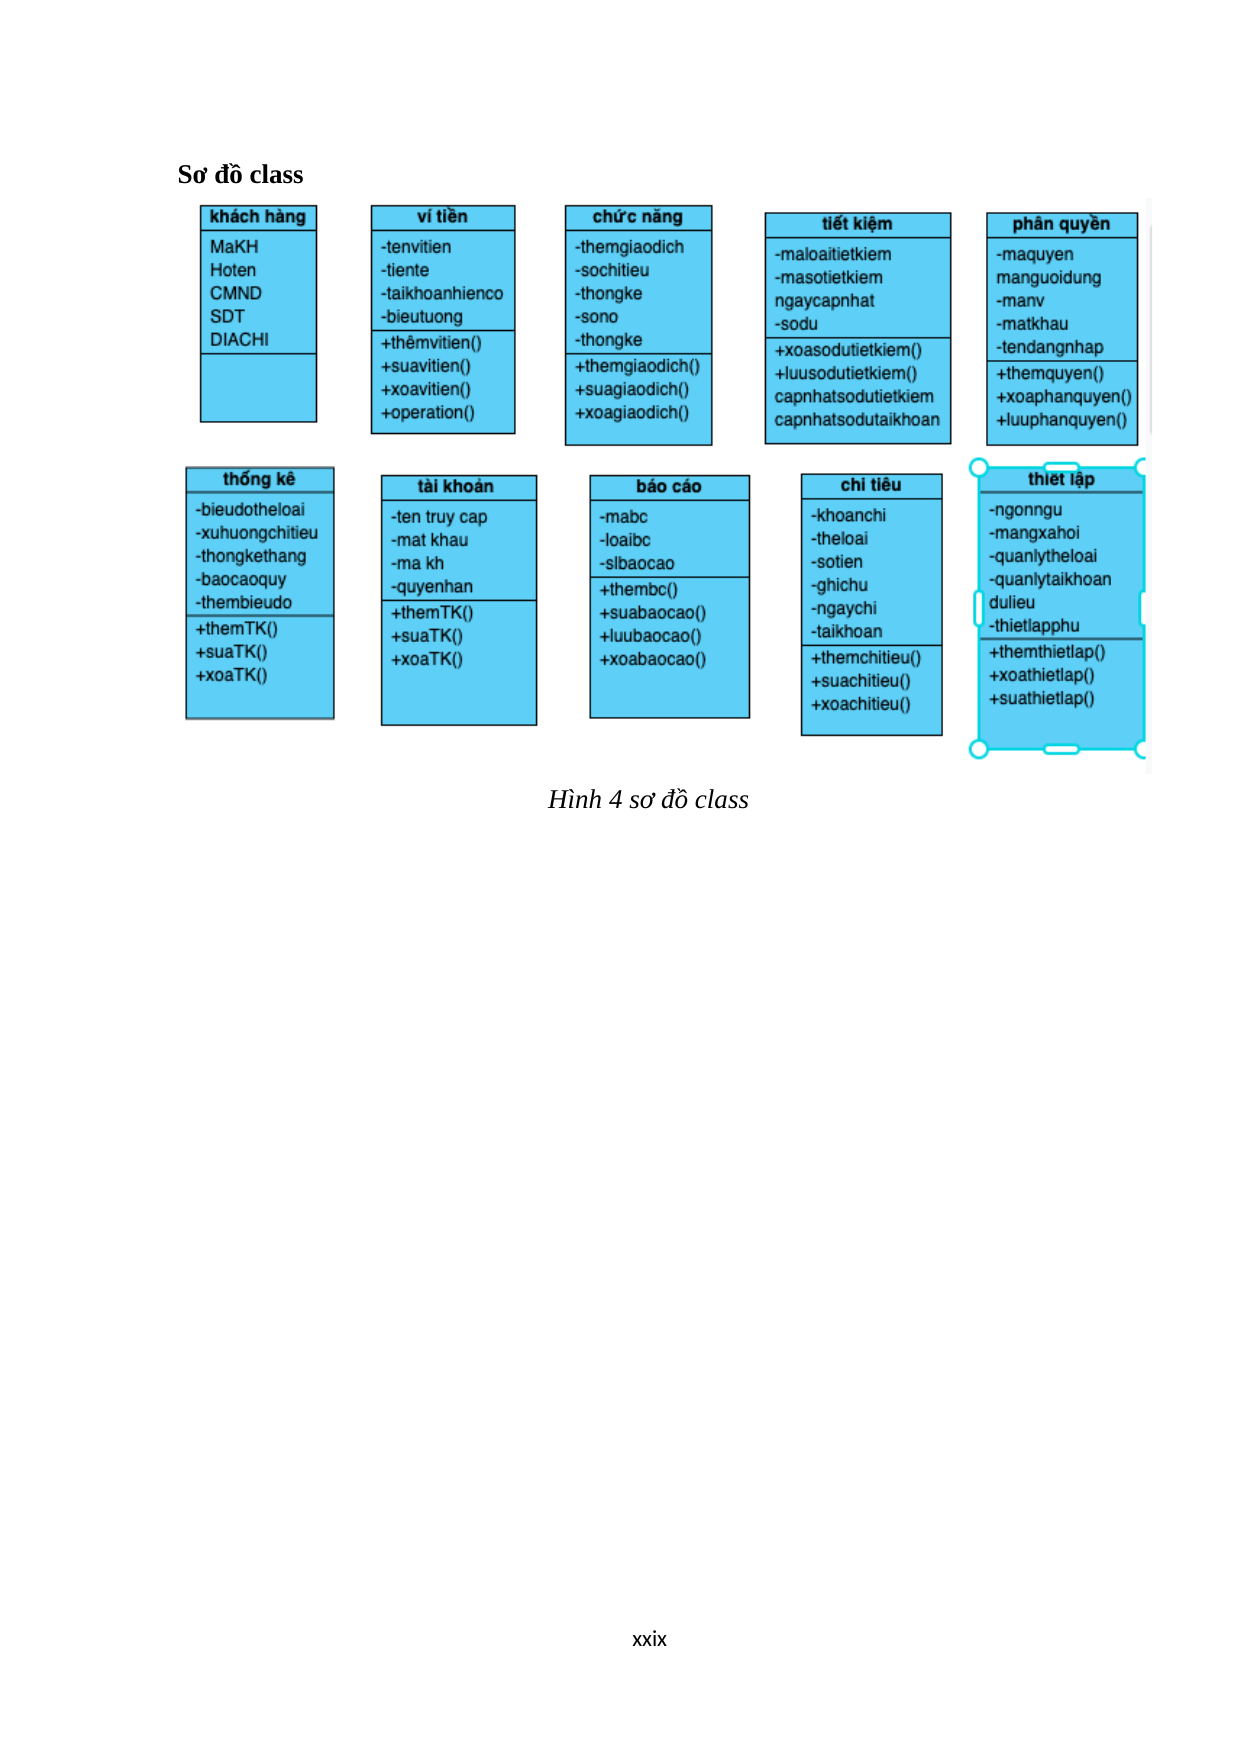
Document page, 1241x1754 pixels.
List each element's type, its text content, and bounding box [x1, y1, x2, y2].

text Sơ đồ class [177, 158, 1122, 190]
text Hình 4 sơ đồ class [177, 783, 1122, 814]
picture [177, 198, 1153, 774]
